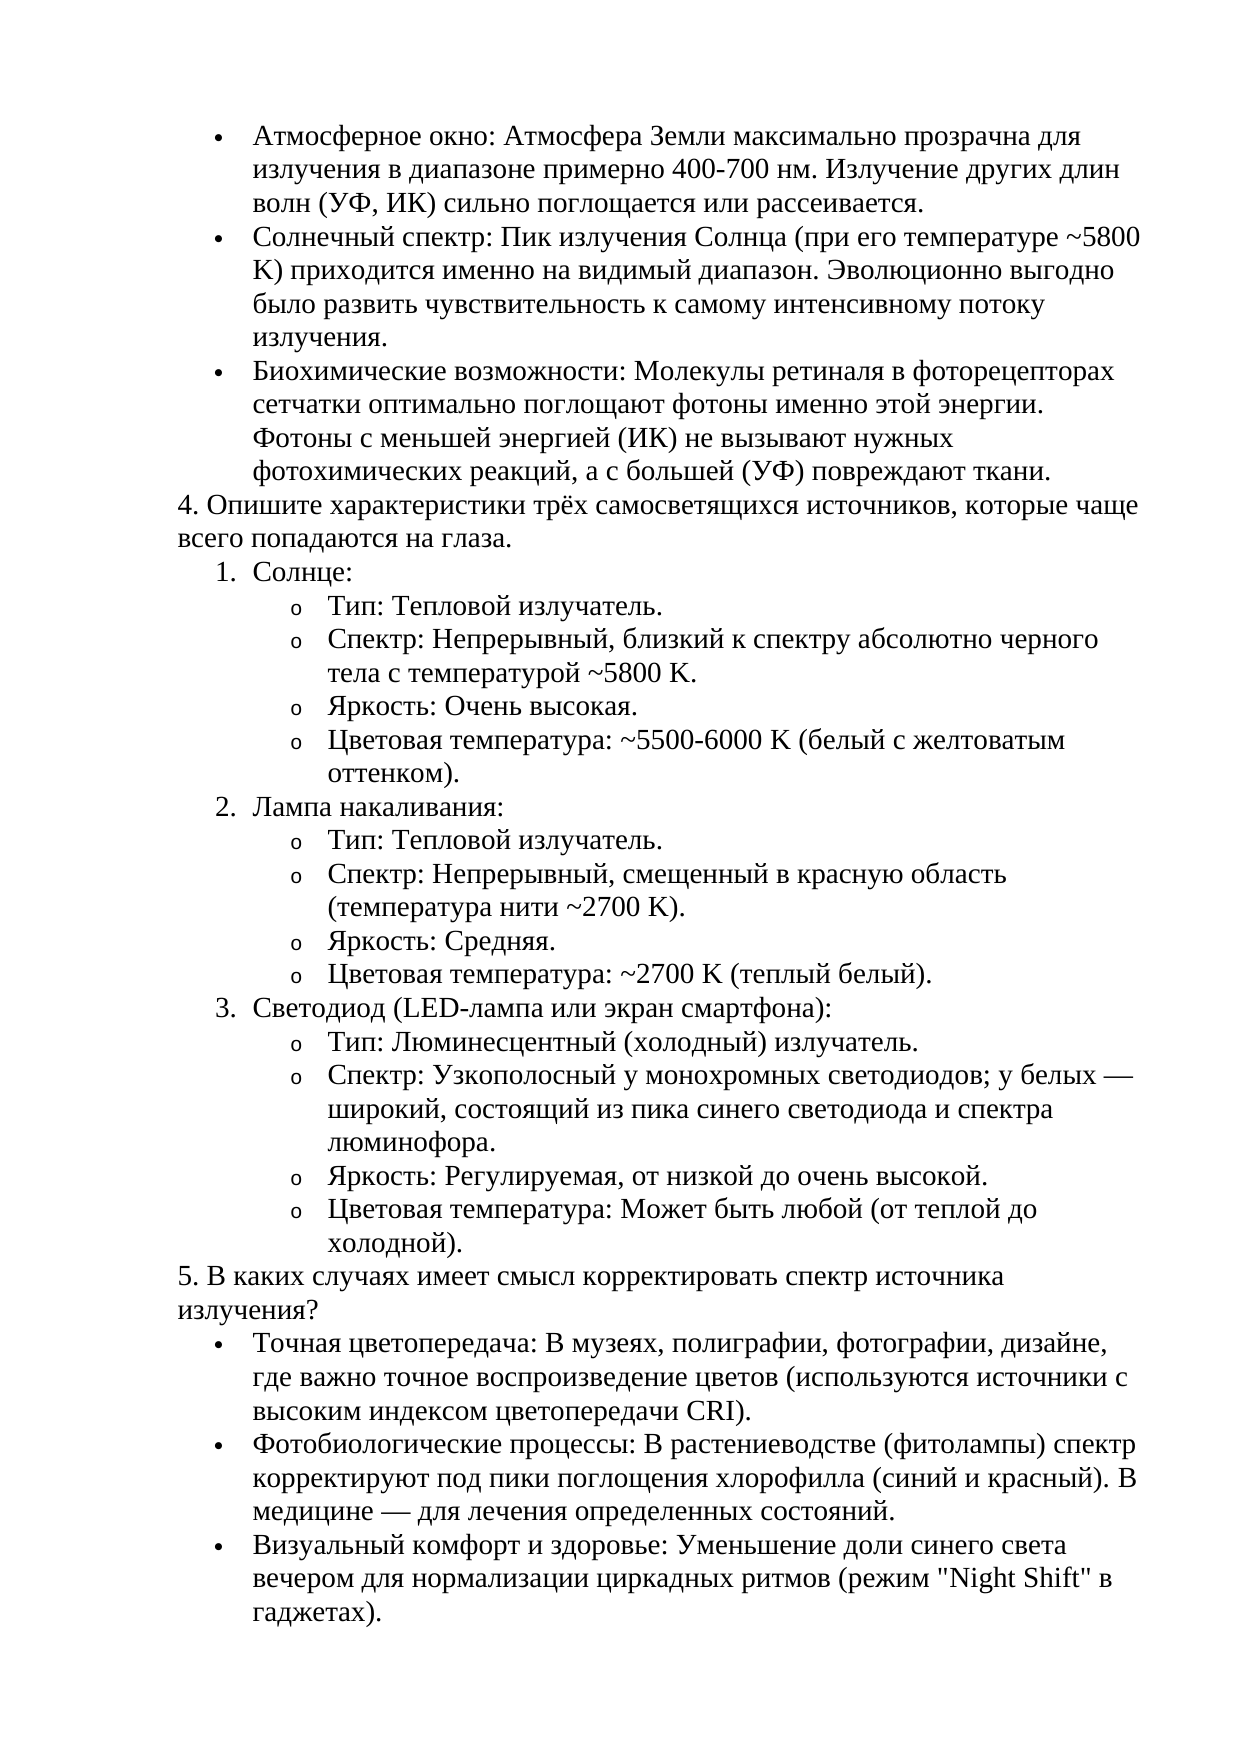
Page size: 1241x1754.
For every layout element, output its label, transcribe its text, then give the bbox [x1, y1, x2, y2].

list Биохимические возможности: Молекулы ретиналя в фоторецепторах сетчатки оптимально поглощают фотоны именно этой энергии. Фотоны с меньшей энергией (ИК) не вызывают нужных фотохимических реакций, а с большей (УФ) повреждают ткани. [215, 353, 1152, 487]
list Цветовая температура: ~5500-6000 K (белый с желтоватым оттенком). [290, 722, 1152, 789]
list Яркость: Очень высокая. [290, 688, 1152, 722]
list Яркость: Средняя. [290, 923, 1152, 957]
list Точная цветопередача: В музеях, полиграфии, фотографии, дизайне, где важно точное воспроизведение цветов (используются источники с высоким индексом цветопередачи CRI). [215, 1326, 1152, 1426]
list Атмосферное окно: Атмосфера Земли максимально прозрачна для излучения в диапазоне примерно 400-700 нм. Излучение других длин волн (УФ, ИК) сильно поглощается или рассеивается. [215, 118, 1152, 219]
list Лампа накаливания: [215, 789, 1152, 822]
list Цветовая температура: Может быть любой (от теплой до холодной). [290, 1191, 1152, 1258]
list Визуальный комфорт и здоровье: Уменьшение доли синего света вечером для нормализации циркадных ритмов (режим "Night Shift" в гаджетах). [215, 1527, 1152, 1627]
list Тип: Тепловой излучатель. [290, 588, 1152, 621]
list Цветовая температура: ~2700 K (теплый белый). [290, 957, 1152, 990]
list Спектр: Непрерывный, близкий к спектру абсолютно черного тела с температурой ~5800 K. [290, 621, 1152, 688]
list Солнце: [215, 554, 1152, 588]
list Светодиод (LED-лампа или экран смартфона): [215, 990, 1152, 1024]
list Спектр: Узкополосный у монохромных светодиодов; у белых — широкий, состоящий из пика синего светодиода и спектра люминофора. [290, 1057, 1152, 1158]
list Тип: Тепловой излучатель. [290, 822, 1152, 856]
list Яркость: Регулируемая, от низкой до очень высокой. [290, 1158, 1152, 1191]
list Спектр: Непрерывный, смещенный в красную область (температура нити ~2700 K). [290, 856, 1152, 923]
text 4. Опишите характеристики трёх самосветящихся источников, которые чаще всего попадаются на глаза. [177, 487, 1152, 554]
list Солнечный спектр: Пик излучения Солнца (при его температуре ~5800 K) приходится именно на видимый диапазон. Эволюционно выгодно было развить чувствительность к самому интенсивному потоку излучения. [215, 219, 1152, 353]
list Тип: Люминесцентный (холодный) излучатель. [290, 1024, 1152, 1057]
list Фотобиологические процессы: В растениеводстве (фитолампы) спектр корректируют под пики поглощения хлорофилла (синий и красный). В медицине — для лечения определенных состояний. [215, 1426, 1152, 1527]
text 5. В каких случаях имеет смысл корректировать спектр источника излучения? [177, 1258, 1152, 1326]
